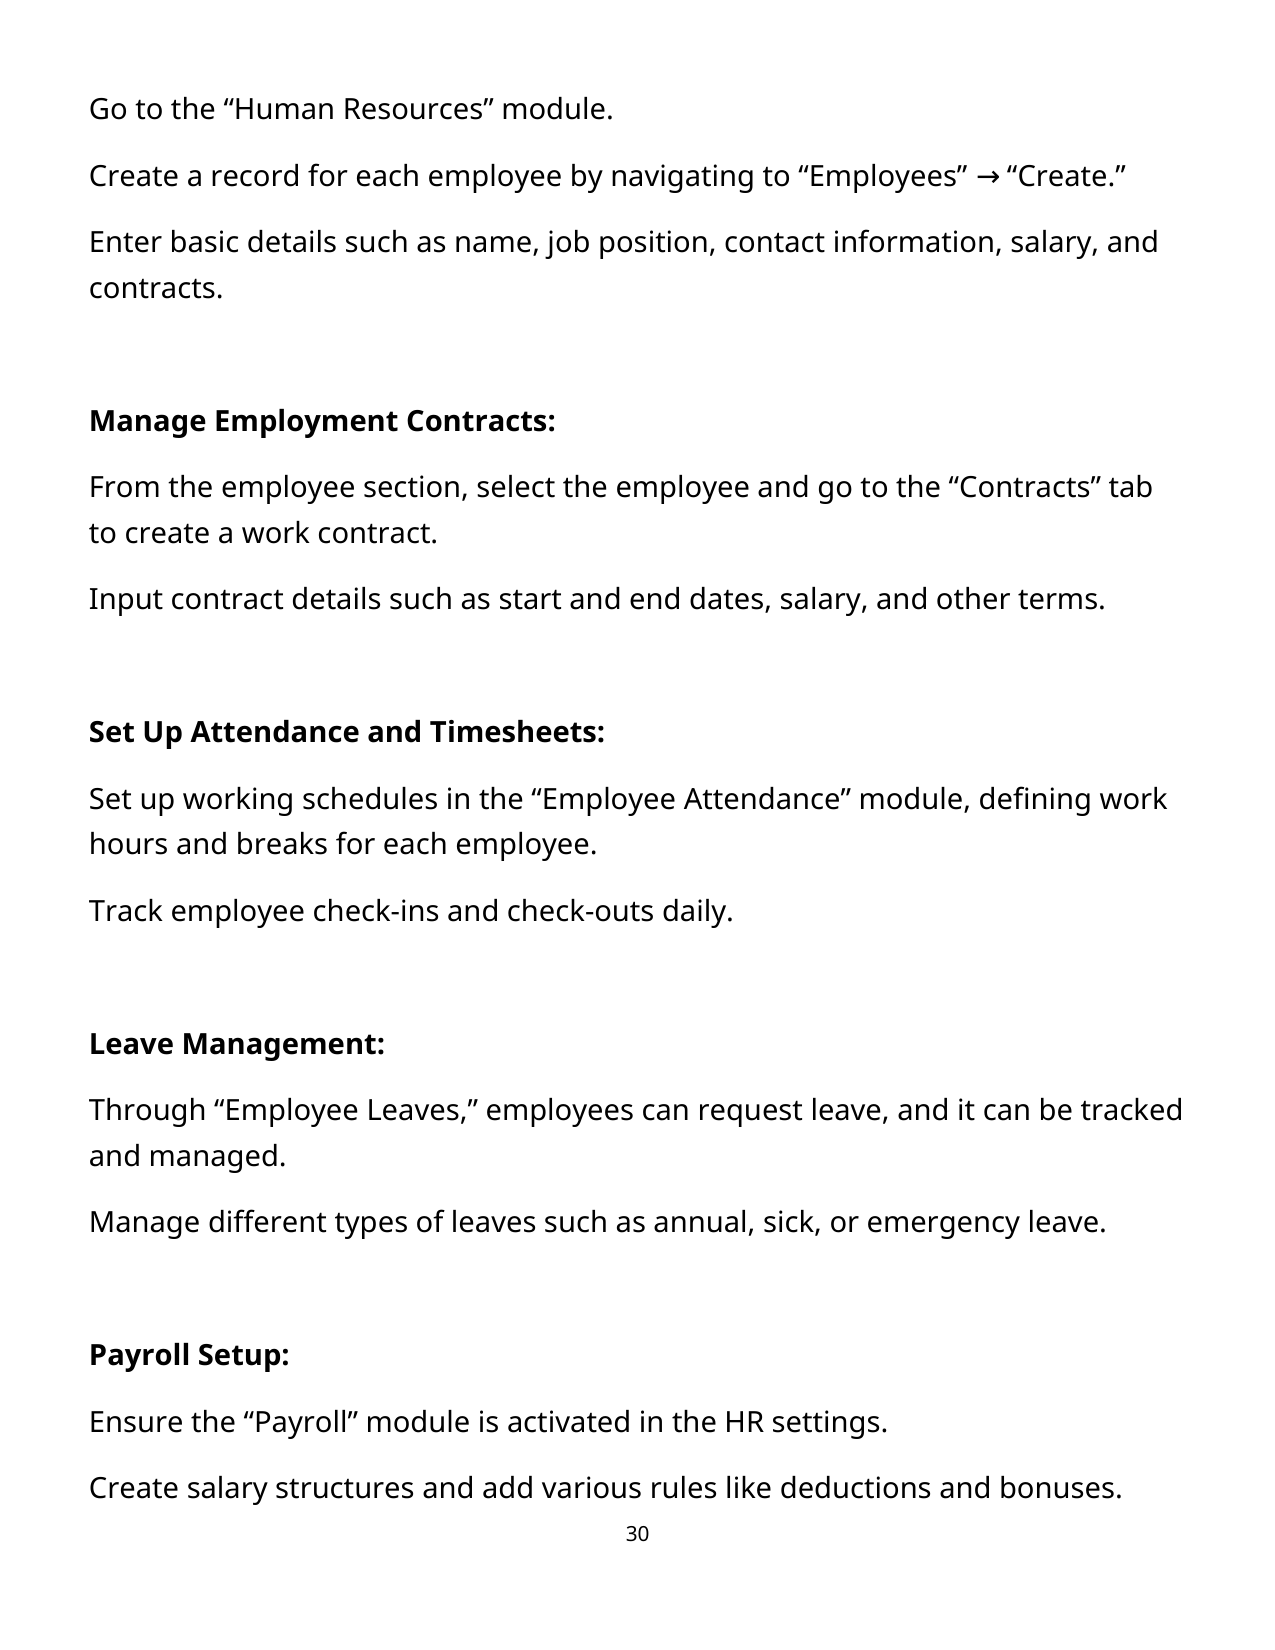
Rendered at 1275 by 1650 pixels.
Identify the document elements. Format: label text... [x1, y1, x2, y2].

text Input contract details such as start and end dates, salary, and other terms. [89, 579, 1186, 618]
text From the employee section, select the employee and go to the “Contracts” tab to create a work contract. [89, 467, 1186, 552]
text Go to the “Human Resources” module. [89, 89, 1186, 128]
text Set Up Attendance and Timesheets: [89, 712, 1186, 751]
text Manage Employment Contracts: [89, 400, 1186, 440]
text Through “Employee Leaves,” employees can request leave, and it can be tracked and managed. [89, 1089, 1186, 1175]
text Create a record for each employee by navigating to “Employees” → “Create.” [89, 155, 1186, 195]
text Leave Management: [89, 1023, 1186, 1063]
text Manage different types of leaves such as annual, sick, or emergency leave. [89, 1202, 1186, 1241]
text Set up working schedules in the “Employee Attendance” module, defining work hours and breaks for each employee. [89, 778, 1186, 863]
text Payroll Setup: [89, 1334, 1186, 1374]
text Track employee check-ins and check-outs daily. [89, 890, 1186, 930]
text Ensure the “Payroll” module is activated in the HR settings. [89, 1401, 1186, 1441]
text Enter basic details such as name, job position, contact information, salary, and contracts. [89, 222, 1186, 307]
text Create salary structures and add various rules like deductions and bonuses. [89, 1467, 1186, 1507]
